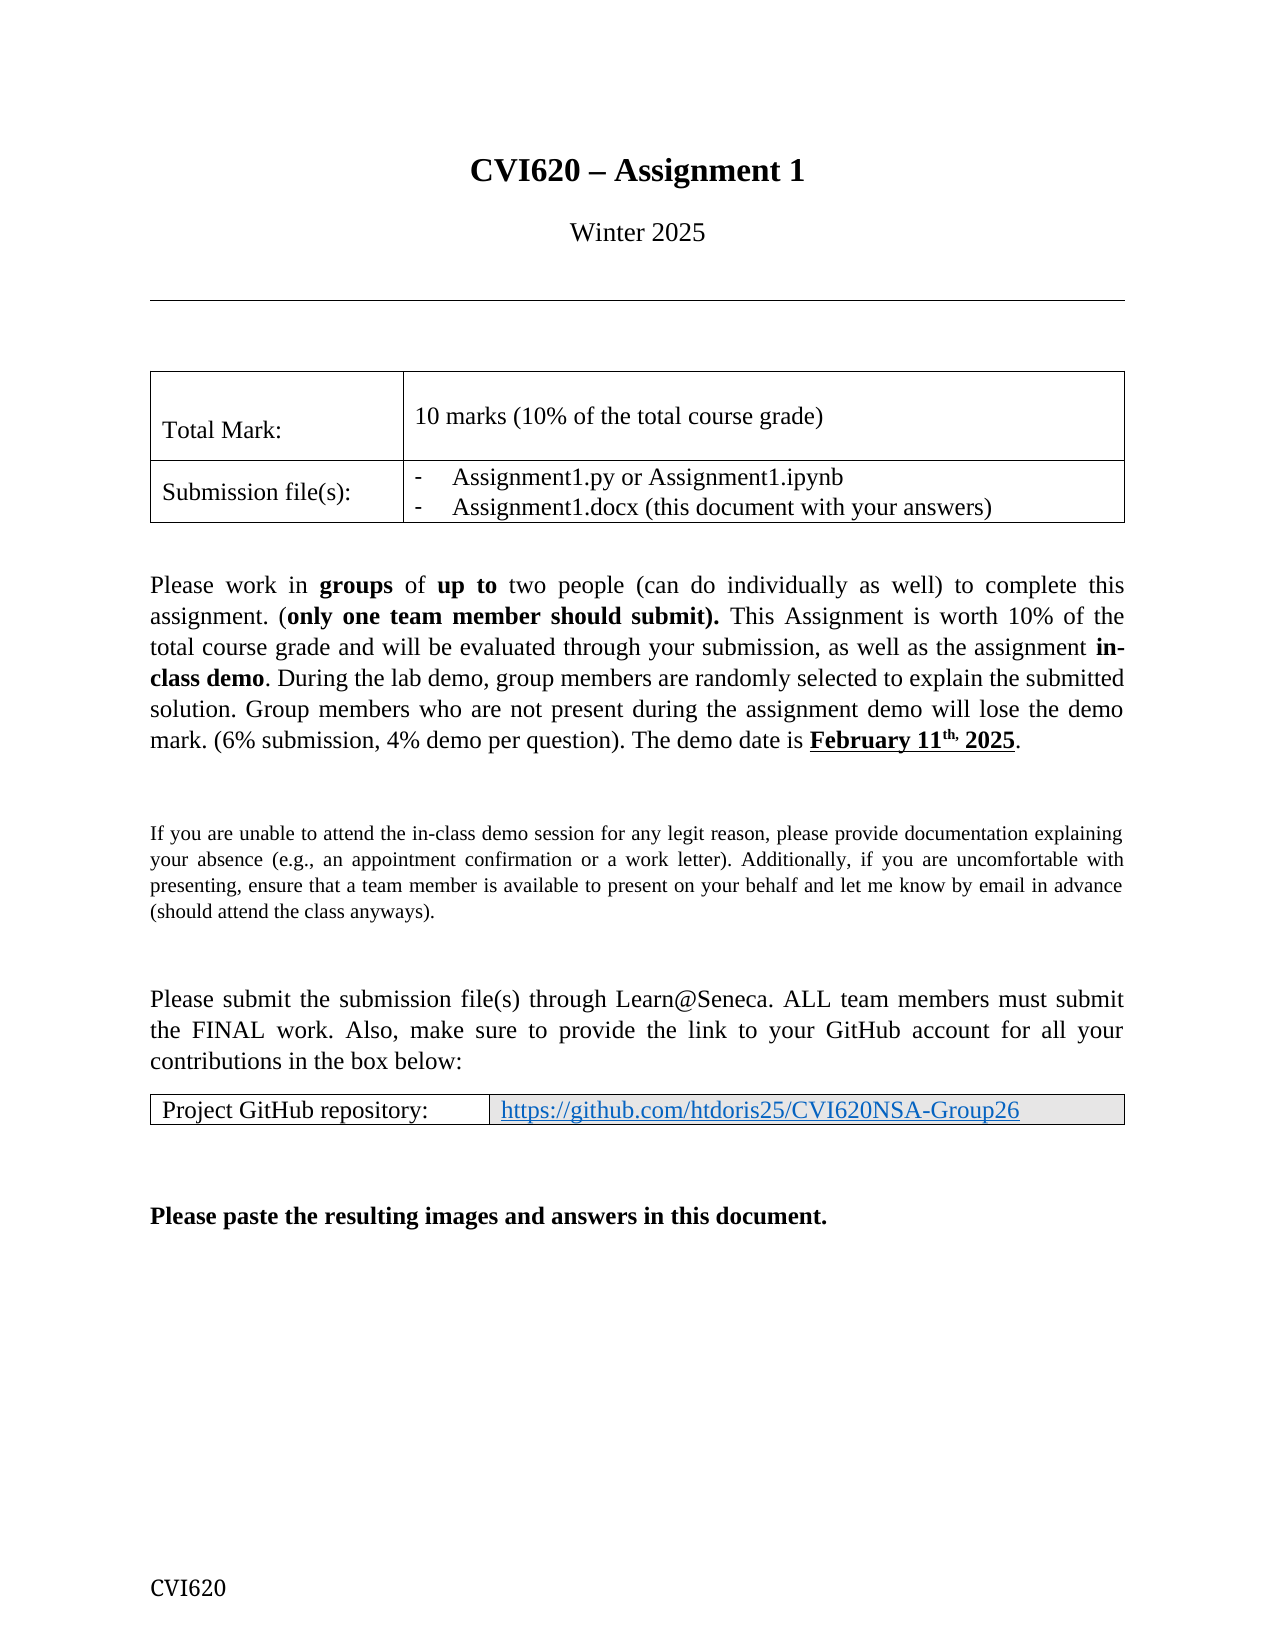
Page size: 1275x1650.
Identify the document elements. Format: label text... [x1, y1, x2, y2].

text Please submit the submission file(s) through Learn@Seneca. ALL team members must submit the FINAL work. Also, make sure to provide the link to your GitHub account for all your contributions in the box below: [150, 984, 1125, 1075]
text Please paste the resulting images and answers in this document. [150, 1201, 1125, 1230]
text If you are unable to attend the in-class demo session for any legit reason, please provide documentation explaining your absence (e.g., an appointment confirmation or a work letter). Additionally, if you are uncomfortable with presenting, ensure that a team member is available to present on your behalf and let me know by email in advance (should attend the class anyways). [150, 821, 1125, 923]
subtitle CVI620 – Assignment 1 [150, 150, 1125, 188]
text Winter 2025 [150, 216, 1125, 247]
text Please work in groups of up to two people (can do individually as well) to complete this assignment. (only one team member should submit). This Assignment is worth 10% of the total course grade and will be evaluated through your submission, as well as the assignment in-class demo. During the lab demo, group members are randomly selected to explain the submitted solution. Group members who are not present during the assignment demo will lose the demo mark. (6% submission, 4% demo per question). The demo date is February 11th, 2025. [150, 570, 1125, 754]
table_cell Assignment1.py or Assignment1.ipynb Assignment1.docx (this document with your answers) [404, 461, 1124, 522]
table_header 10 marks (10% of the total course grade) [404, 372, 1124, 459]
table_cell Submission file(s): [151, 461, 403, 522]
table_header Project GitHub repository: [151, 1095, 489, 1124]
table_header Total Mark: [151, 372, 403, 459]
table_header https://github.com/htdoris25/CVI620NSA-Group26 [490, 1095, 1124, 1124]
